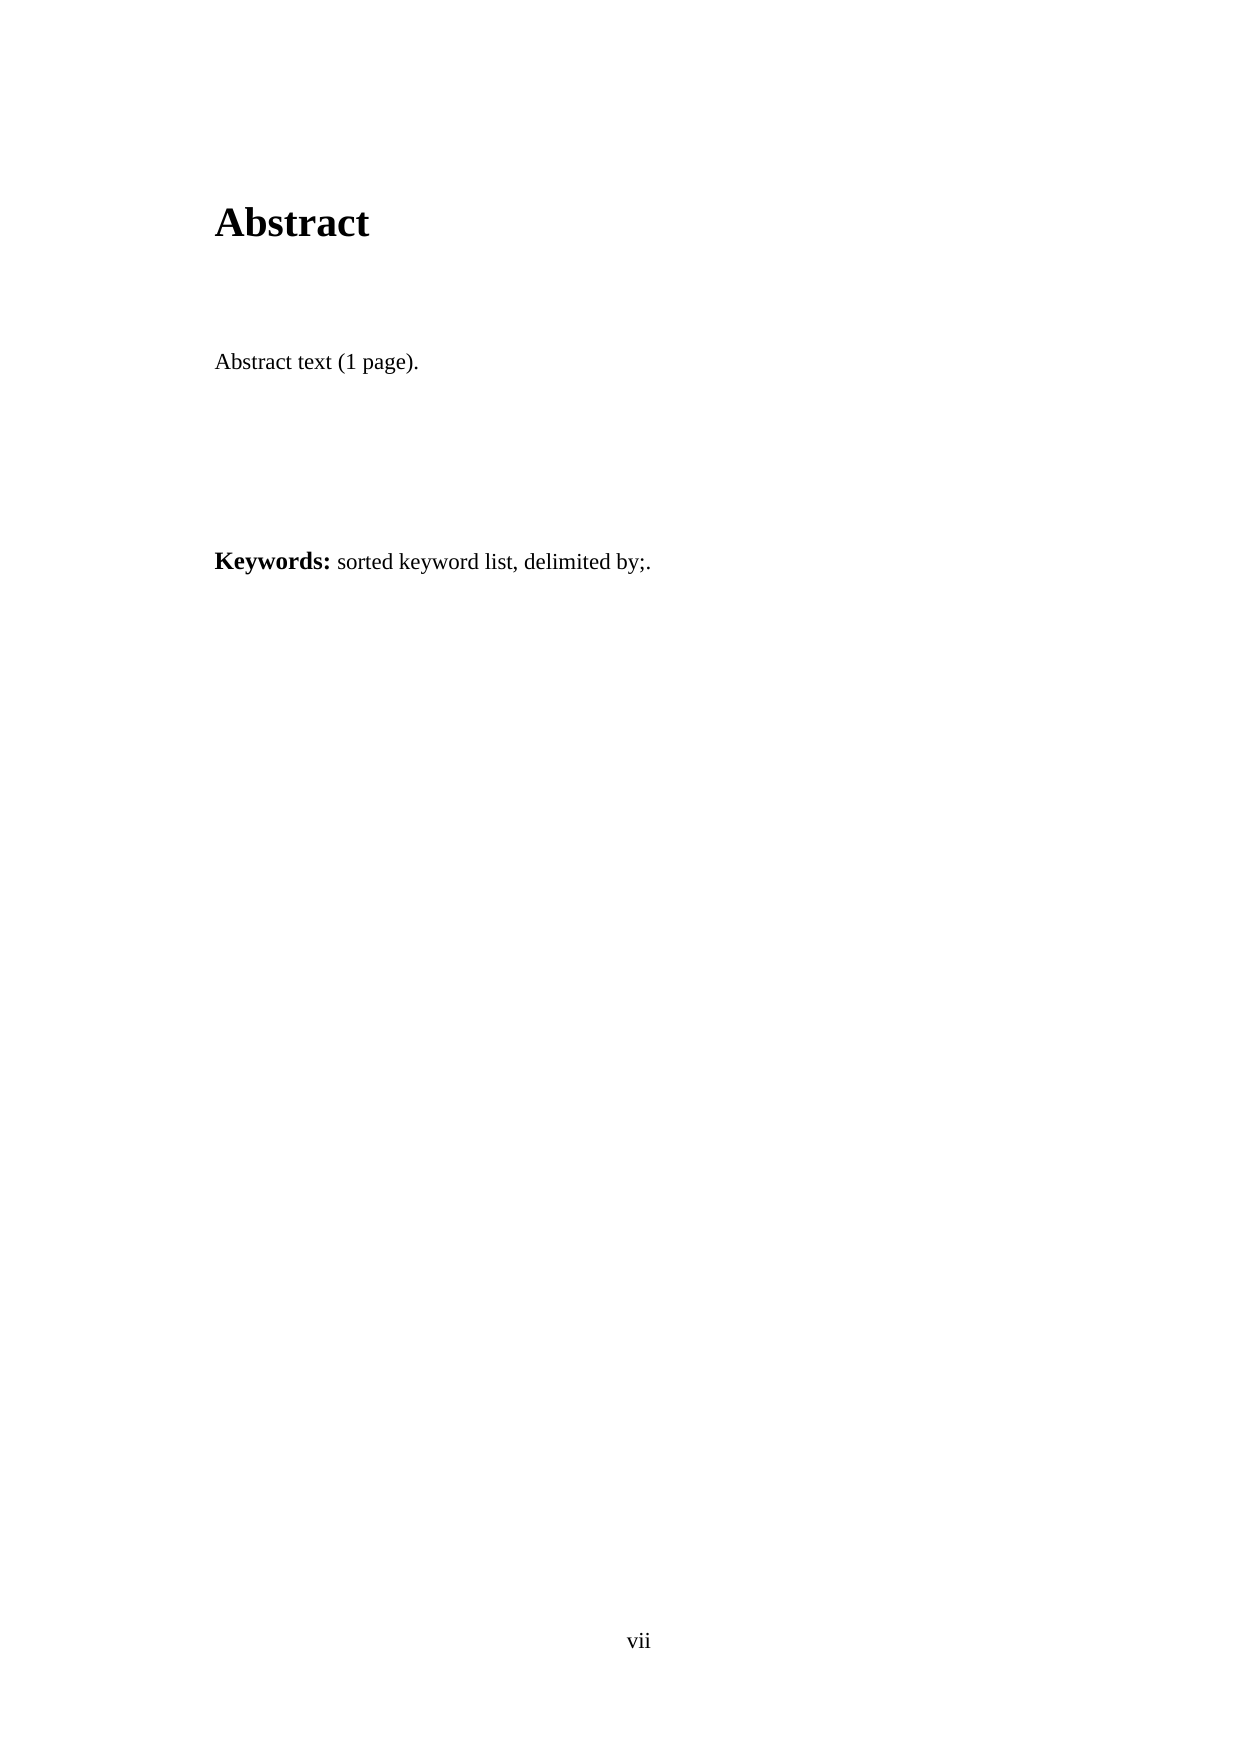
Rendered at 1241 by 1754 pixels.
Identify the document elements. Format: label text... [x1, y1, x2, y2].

text Abstract text (1 page). [177, 348, 1063, 375]
subtitle Abstract [177, 198, 1063, 246]
text Keywords: sorted keyword list, delimited by;. [177, 546, 1063, 574]
